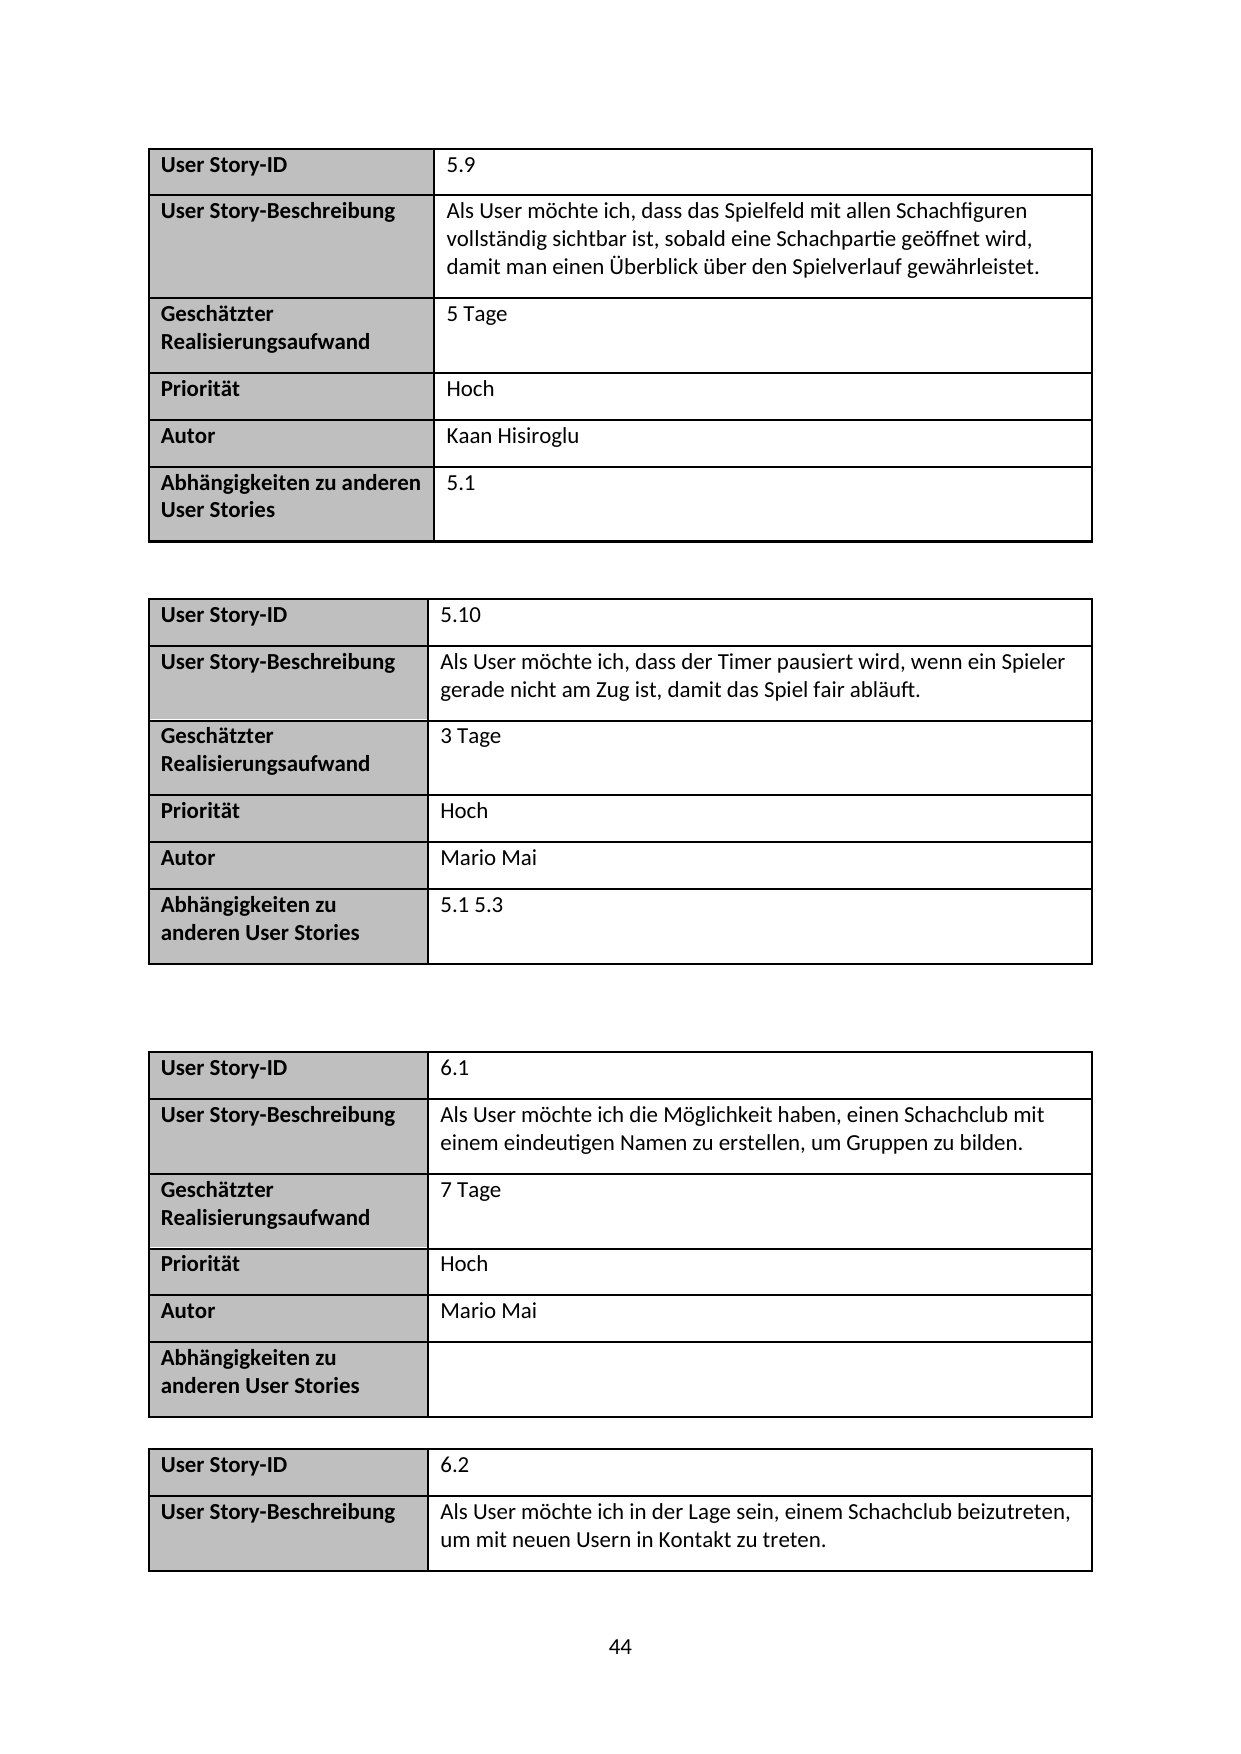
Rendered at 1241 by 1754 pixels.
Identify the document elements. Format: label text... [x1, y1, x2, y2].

table_header 6.2 [429, 1450, 1091, 1495]
table_cell Priorität [150, 1250, 427, 1294]
table_cell User Story-Beschreibung [150, 196, 433, 297]
table_cell Priorität [150, 796, 427, 841]
table_cell 3 Tage [429, 722, 1091, 794]
table_cell User Story-Beschreibung [150, 1100, 427, 1173]
table_cell 5.1 [435, 468, 1091, 540]
table_cell Mario Mai [429, 1296, 1091, 1341]
table_header 6.1 [429, 1053, 1091, 1098]
table_cell [429, 1343, 1091, 1416]
table_cell Kaan Hisiroglu [435, 421, 1091, 466]
table_cell Geschätzter Realisierungsaufwand [150, 1175, 427, 1247]
table_cell Geschätzter Realisierungsaufwand [150, 722, 427, 794]
table_cell Als User möchte ich die Möglichkeit haben, einen Schachclub mit einem eindeutigen Namen zu erstellen, um Gruppen zu bilden. [429, 1100, 1091, 1173]
table_cell Abhängigkeiten zu anderen User Stories [150, 1343, 427, 1416]
table_cell User Story-Beschreibung [150, 647, 427, 719]
table_cell Als User möchte ich, dass der Timer pausiert wird, wenn ein Spieler gerade nicht am Zug ist, damit das Spiel fair abläuft. [429, 647, 1091, 719]
table_header User Story-ID [150, 1450, 427, 1495]
table_cell Hoch [429, 796, 1091, 841]
table_cell User Story-Beschreibung [150, 1497, 427, 1570]
table_header 5.10 [429, 600, 1091, 645]
table_cell Mario Mai [429, 843, 1091, 888]
table_cell Autor [150, 421, 433, 466]
table_cell Autor [150, 843, 427, 888]
table_cell Als User möchte ich, dass das Spielfeld mit allen Schachfiguren vollständig sichtbar ist, sobald eine Schachpartie geöffnet wird, damit man einen Überblick über den Spielverlauf gewährleistet. [435, 196, 1091, 297]
table_header User Story-ID [150, 600, 427, 645]
table_cell 7 Tage [429, 1175, 1091, 1247]
table_cell Hoch [435, 374, 1091, 419]
table_cell Geschätzter Realisierungsaufwand [150, 299, 433, 372]
table_cell Hoch [429, 1250, 1091, 1294]
table_cell 5.1 5.3 [429, 890, 1091, 963]
table_header User Story-ID [150, 150, 433, 194]
table_cell Autor [150, 1296, 427, 1341]
table_header User Story-ID [150, 1053, 427, 1098]
table_cell Priorität [150, 374, 433, 419]
table_cell Als User möchte ich in der Lage sein, einem Schachclub beizutreten, um mit neuen Usern in Kontakt zu treten. [429, 1497, 1091, 1570]
table_cell 5 Tage [435, 299, 1091, 372]
table_header 5.9 [435, 150, 1091, 194]
table_cell Abhängigkeiten zu anderen User Stories [150, 890, 427, 963]
table_cell Abhängigkeiten zu anderen User Stories [150, 468, 433, 540]
